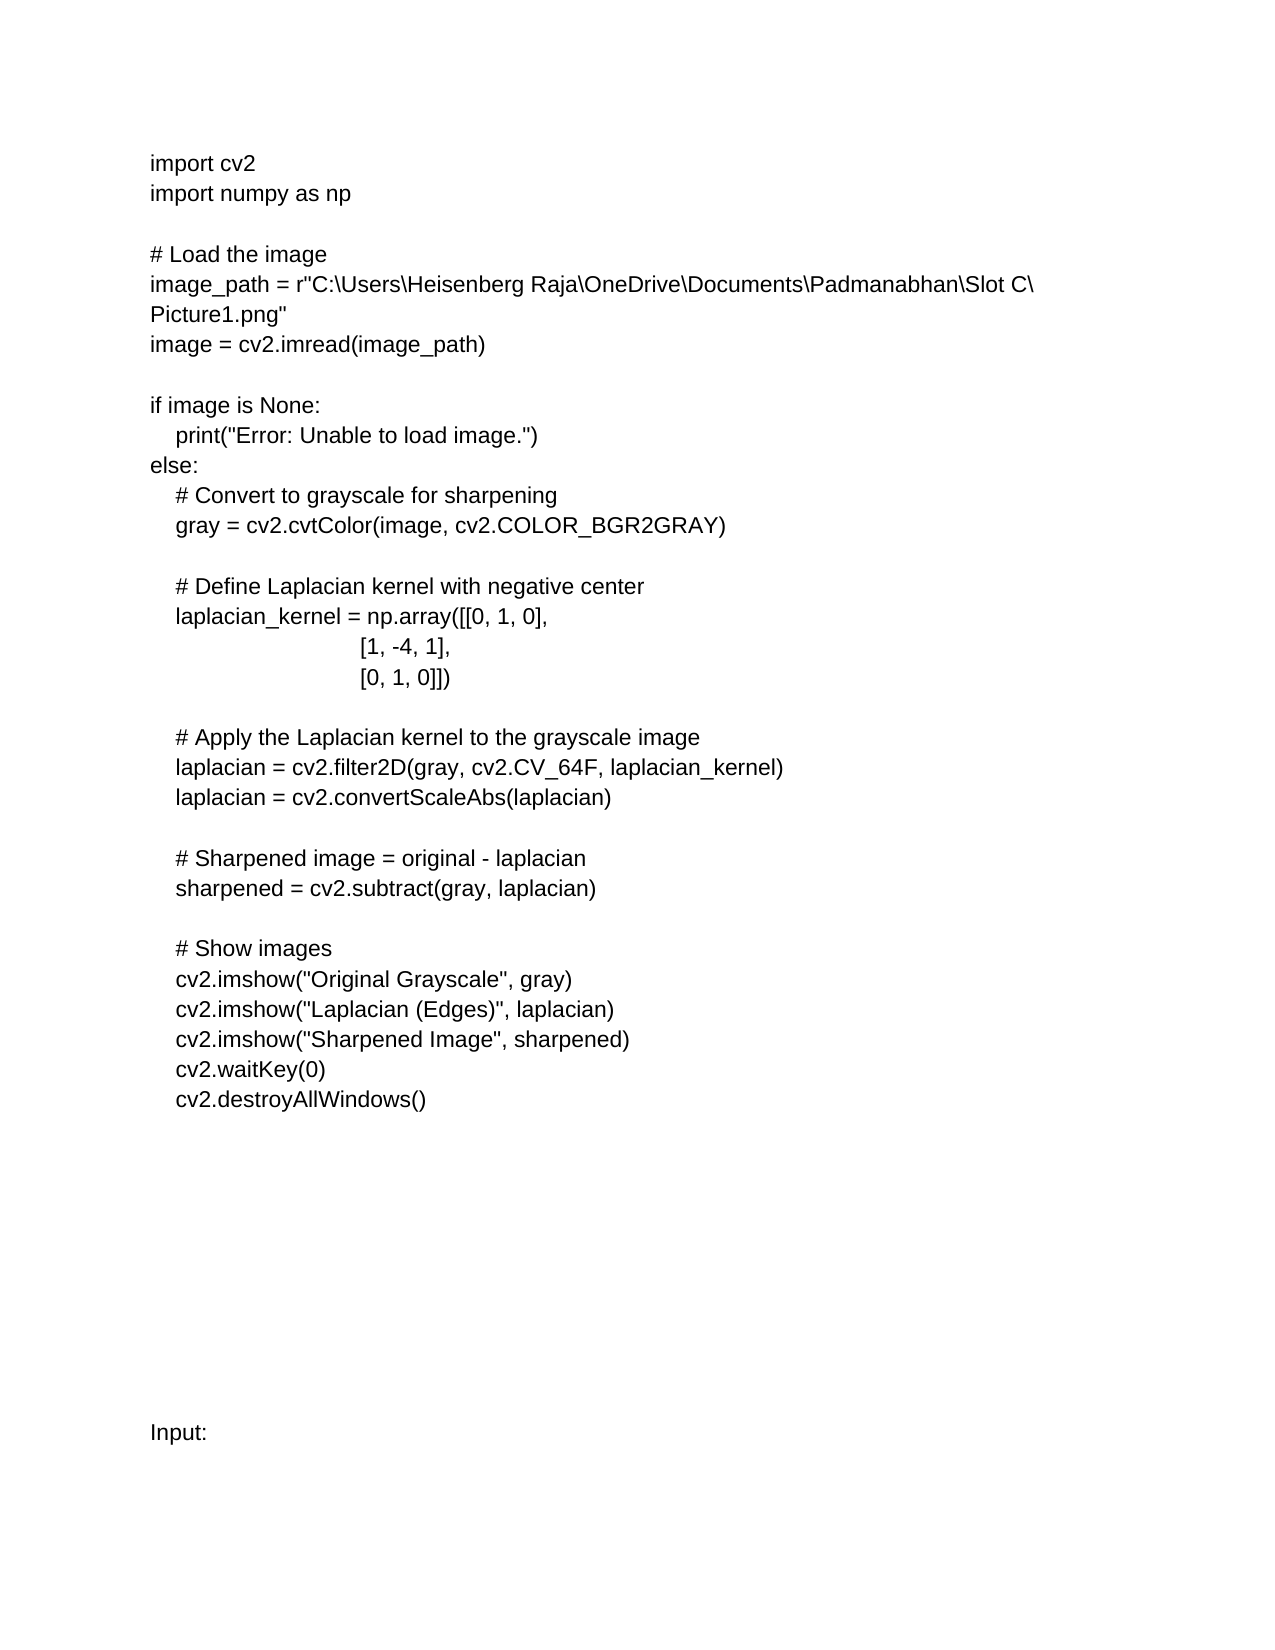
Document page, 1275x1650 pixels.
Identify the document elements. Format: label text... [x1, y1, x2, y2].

text import numpy as np [150, 180, 1125, 207]
text # Sharpened image = original - laplacian [150, 845, 1125, 871]
text Input: [150, 1419, 1125, 1445]
text image = cv2.imread(image_path) [150, 331, 1125, 358]
text sharpened = cv2.subtract(gray, laplacian) [150, 875, 1125, 901]
text laplacian = cv2.convertScaleAbs(laplacian) [150, 784, 1125, 811]
text # Load the image [150, 241, 1125, 267]
text import cv2 [150, 150, 1125, 176]
text else: [150, 452, 1125, 478]
text # Define Laplacian kernel with negative center [150, 573, 1125, 599]
text cv2.imshow("Laplacian (Edges)", laplacian) [150, 996, 1125, 1022]
text cv2.imshow("Original Grayscale", gray) [150, 966, 1125, 992]
text [1, -4, 1], [150, 633, 1125, 660]
text laplacian_kernel = np.array([[0, 1, 0], [150, 603, 1125, 629]
text # Show images [150, 935, 1125, 962]
text cv2.waitKey(0) [150, 1056, 1125, 1083]
text if image is None: [150, 392, 1125, 418]
text image_path = r"C:\Users\Heisenberg Raja\OneDrive\Documents\Padmanabhan\Slot C\Picture1.png" [150, 271, 1125, 327]
text print("Error: Unable to load image.") [150, 422, 1125, 448]
text [0, 1, 0]]) [150, 663, 1125, 690]
text gray = cv2.cvtColor(image, cv2.COLOR_BGR2GRAY) [150, 512, 1125, 539]
text # Convert to grayscale for sharpening [150, 482, 1125, 509]
text laplacian = cv2.filter2D(gray, cv2.CV_64F, laplacian_kernel) [150, 754, 1125, 781]
text # Apply the Laplacian kernel to the grayscale image [150, 724, 1125, 750]
text cv2.imshow("Sharpened Image", sharpened) [150, 1026, 1125, 1052]
text cv2.destroyAllWindows() [150, 1086, 1125, 1113]
